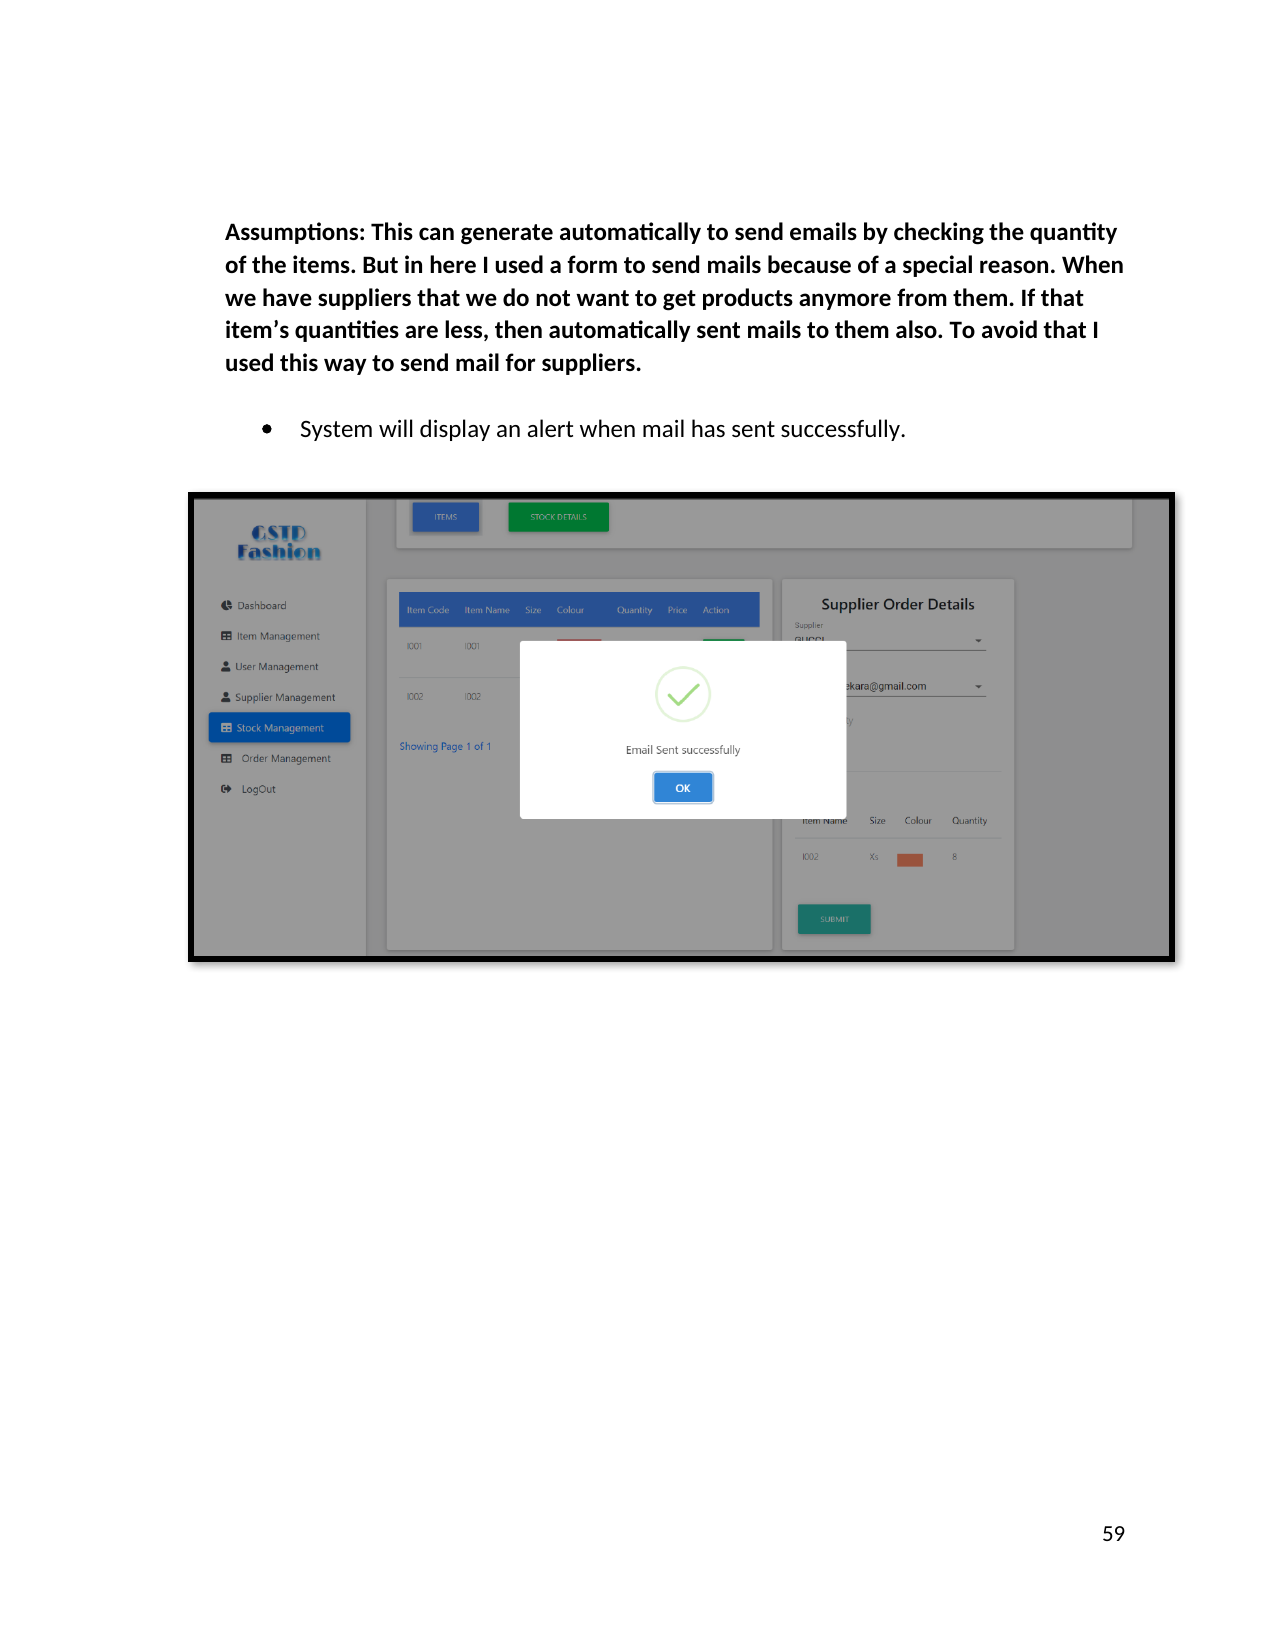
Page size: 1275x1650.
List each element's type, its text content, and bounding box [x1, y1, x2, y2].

list System will display an alert when mail has sent successfully. [262, 413, 1125, 444]
picture [194, 498, 1169, 956]
list Assumptions: This can generate automatically to send emails by checking the quantity of the items. But in here I used a form to send mails because of a special reason. When we have suppliers that we do not want to get products anymore from them. If that item’s quantities are less, then automatically sent mails to them also. To avoid that I used this way to send mail for suppliers. [225, 216, 1125, 378]
